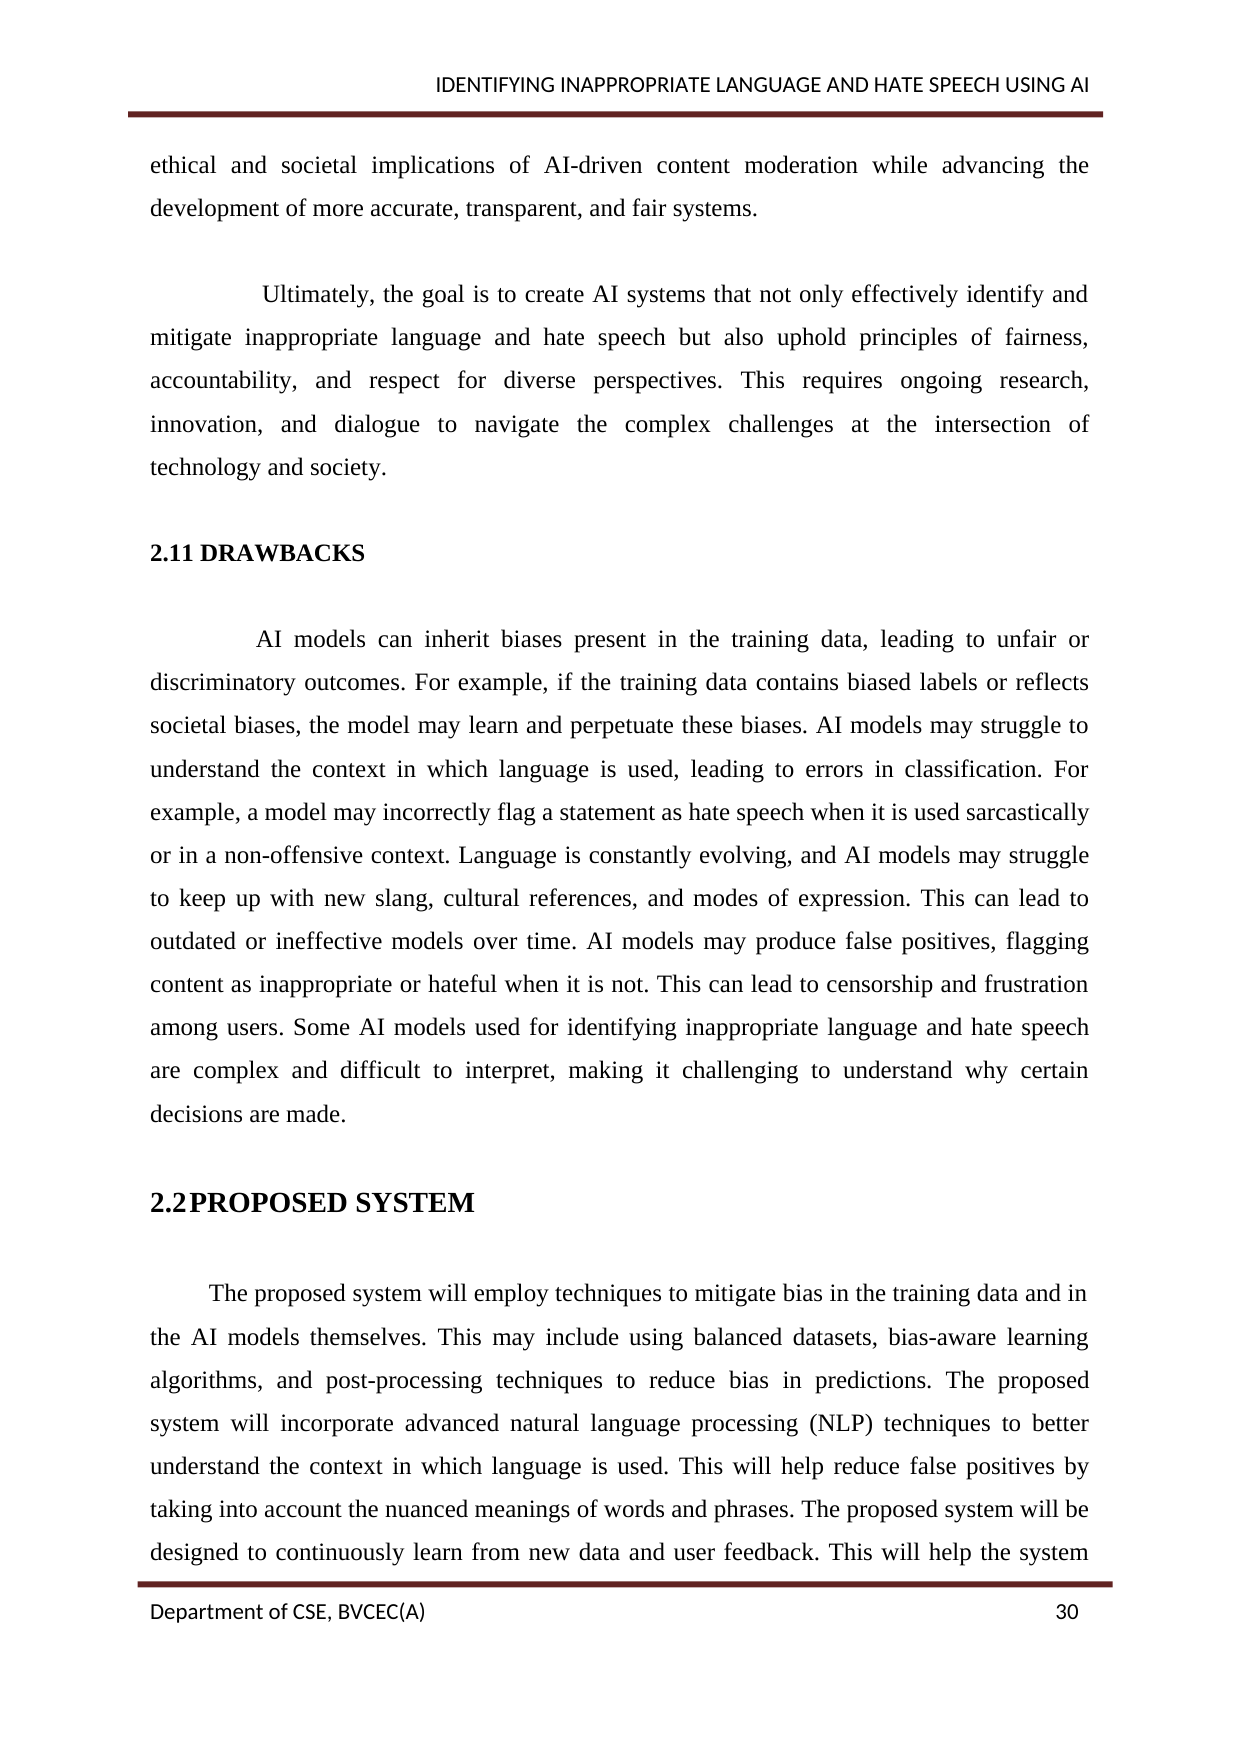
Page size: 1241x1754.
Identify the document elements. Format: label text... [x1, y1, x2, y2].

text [150, 1278, 1090, 1566]
text Ultimately, the goal is to create AI systems that not only effectively identify and mitigate inappropriate language and hate speech but also uphold principles of fairness, accountability, and respect for diverse perspectives. This requires ongoing research, innovation, and dialogue to navigate the complex challenges at the intersection of technology and society. [150, 279, 1090, 481]
text 2.11 DRAWBACKS [150, 538, 1090, 567]
text AI models can inherit biases present in the training data, leading to unfair or discriminatory outcomes. For example, if the training data contains biased labels or reflects societal biases, the model may learn and perpetuate these biases. AI models may struggle to understand the context in which language is used, leading to errors in classification. For example, a model may incorrectly flag a statement as hate speech when it is used sarcastically or in a non-offensive context. Language is constantly evolving, and AI models may struggle to keep up with new slang, cultural references, and modes of expression. This can lead to outdated or ineffective models over time. AI models may produce false positives, flagging content as inappropriate or hateful when it is not. This can lead to censorship and frustration among users. Some AI models used for identifying inappropriate language and hate speech are complex and difficult to interpret, making it challenging to understand why certain decisions are made. [150, 624, 1090, 1127]
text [150, 150, 1090, 222]
list PROPOSED SYSTEM [150, 1185, 1090, 1218]
